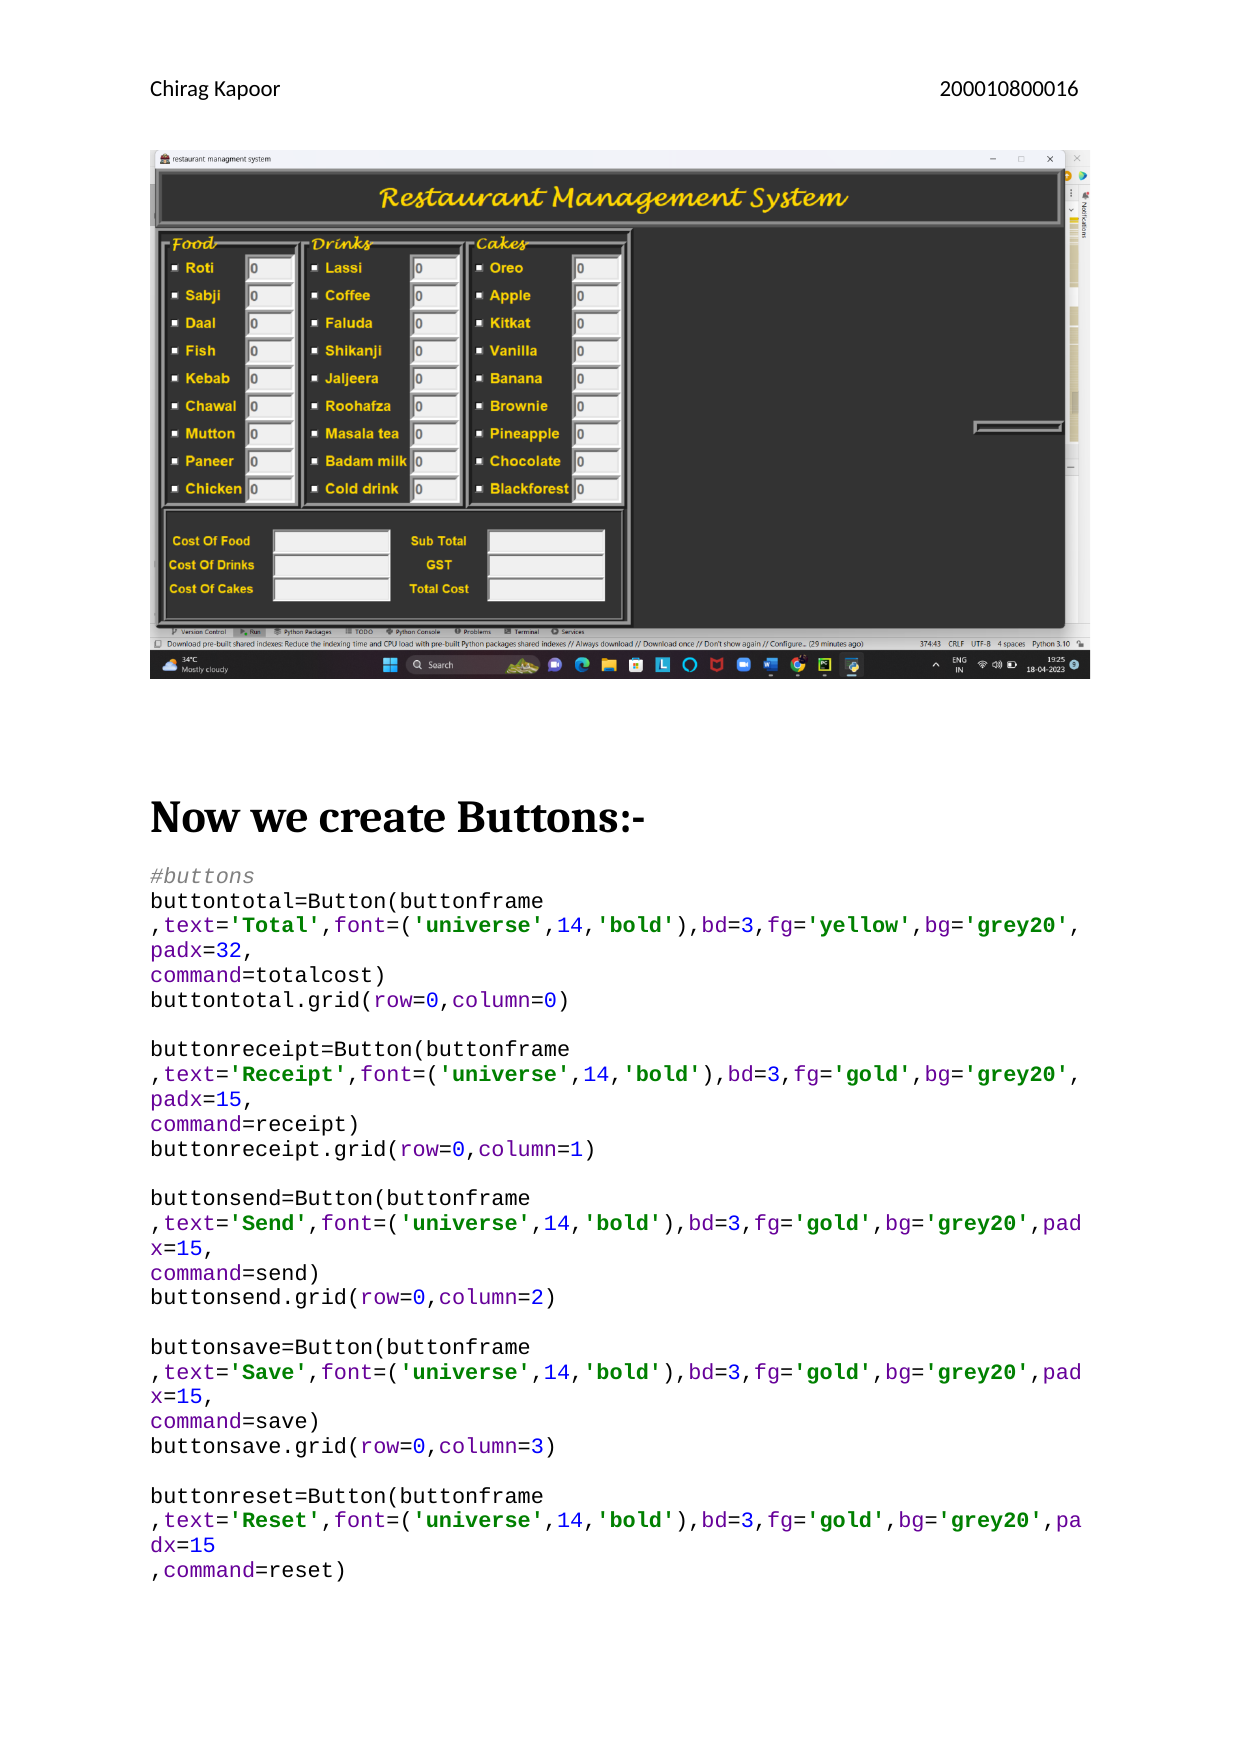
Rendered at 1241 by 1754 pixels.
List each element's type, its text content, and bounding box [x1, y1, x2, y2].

text Now we create Buttons:- [150, 791, 1090, 844]
picture [150, 150, 1091, 679]
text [150, 865, 1090, 1584]
